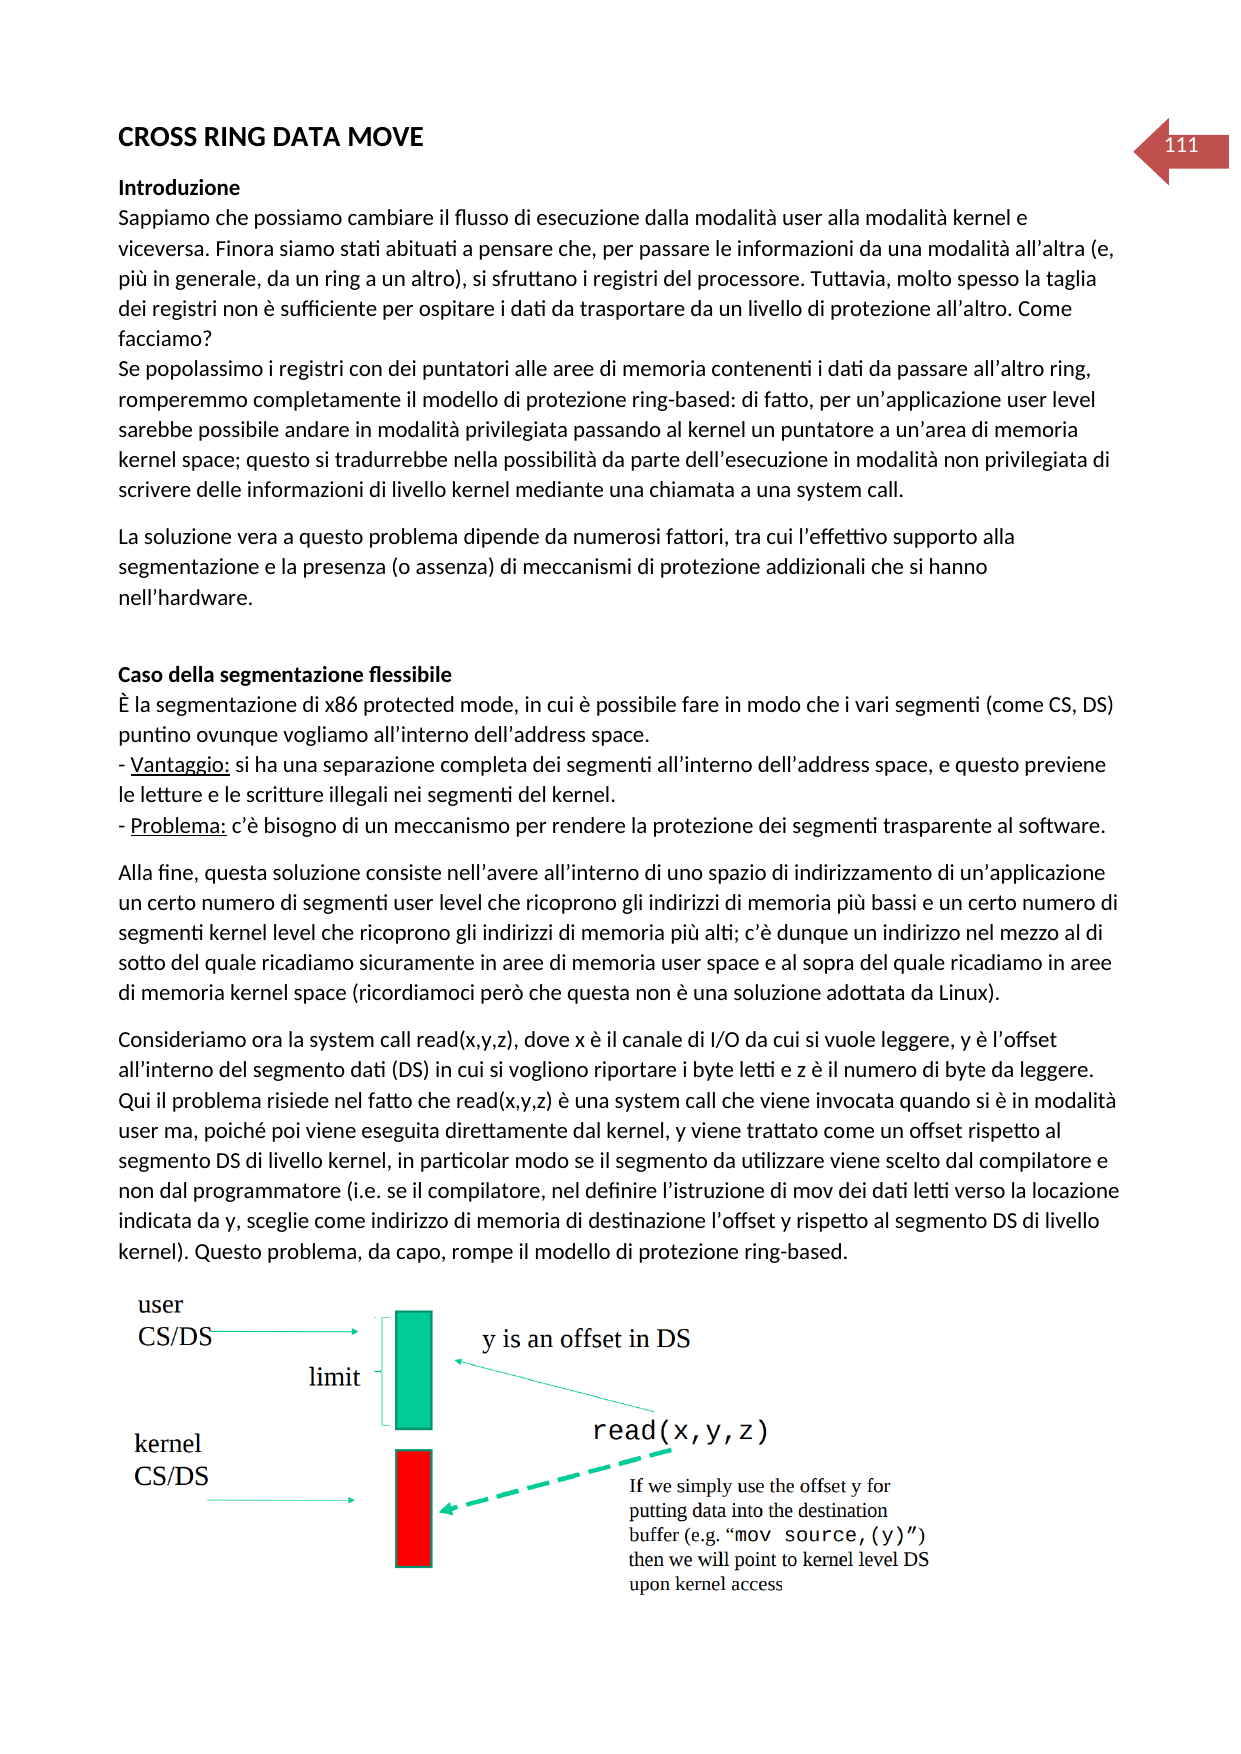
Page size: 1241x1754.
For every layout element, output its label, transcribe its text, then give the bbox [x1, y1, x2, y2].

text Consideriamo ora la system call read(x,y,z), dove x è il canale di I/O da cui si vuole leggere, y è l’offset all’interno del segmento dati (DS) in cui si vogliono riportare i byte letti e z è il numero di byte da leggere. Qui il problema risiede nel fatto che read(x,y,z) è una system call che viene invocata quando si è in modalità user ma, poiché poi viene eseguita direttamente dal kernel, y viene trattato come un offset rispetto al segmento DS di livello kernel, in particolar modo se il segmento da utilizzare viene scelto dal compilatore e non dal programmatore (i.e. se il compilatore, nel definire l’istruzione di mov dei dati letti verso la locazione indicata da y, sceglie come indirizzo di memoria di destinazione l’offset y rispetto al segmento DS di livello kernel). Questo problema, da capo, rompe il modello di protezione ring-based. [118, 1025, 1122, 1265]
text CROSS RING DATA MOVE [118, 118, 1122, 154]
picture [118, 1283, 941, 1607]
text Caso della segmentazione flessibile È la segmentazione di x86 protected mode, in cui è possibile fare in modo che i vari segmenti (come CS, DS) puntino ovunque vogliamo all’interno dell’address space. - Vantaggio: si ha una separazione completa dei segmenti all’interno dell’address space, e questo previene le letture e le scritture illegali nei segmenti del kernel. - Problema: c’è bisogno di un meccanismo per rendere la protezione dei segmenti trasparente al software. [118, 629, 1122, 839]
text La soluzione vera a questo problema dipende da numerosi fattori, tra cui l’effettivo supporto alla segmentazione e la presenza (o assenza) di meccanismi di protezione addizionali che si hanno nell’hardware. [118, 522, 1122, 611]
text Introduzione Sappiamo che possiamo cambiare il flusso di esecuzione dalla modalità user alla modalità kernel e viceversa. Finora siamo stati abituati a pensare che, per passare le informazioni da una modalità all’altra (e, più in generale, da un ring a un altro), si sfruttano i registri del processore. Tuttavia, molto spesso la taglia dei registri non è sufficiente per ospitare i dati da trasportare da un livello di protezione all’altro. Come facciamo? Se popolassimo i registri con dei puntatori alle aree di memoria contenenti i dati da passare all’altro ring, romperemmo completamente il modello di protezione ring-based: di fatto, per un’applicazione user level sarebbe possibile andare in modalità privilegiata passando al kernel un puntatore a un’area di memoria kernel space; questo si tradurrebbe nella possibilità da parte dell’esecuzione in modalità non privilegiata di scrivere delle informazioni di livello kernel mediante una chiamata a una system call. [118, 173, 1122, 503]
text Alla fine, questa soluzione consiste nell’avere all’interno di uno spazio di indirizzamento di un’applicazione un certo numero di segmenti user level che ricoprono gli indirizzi di memoria più bassi e un certo numero di segmenti kernel level che ricoprono gli indirizzi di memoria più alti; c’è dunque un indirizzo nel mezzo al di sotto del quale ricadiamo sicuramente in aree di memoria user space e al sopra del quale ricadiamo in aree di memoria kernel space (ricordiamoci però che questa non è una soluzione adottata da Linux). [118, 858, 1122, 1006]
